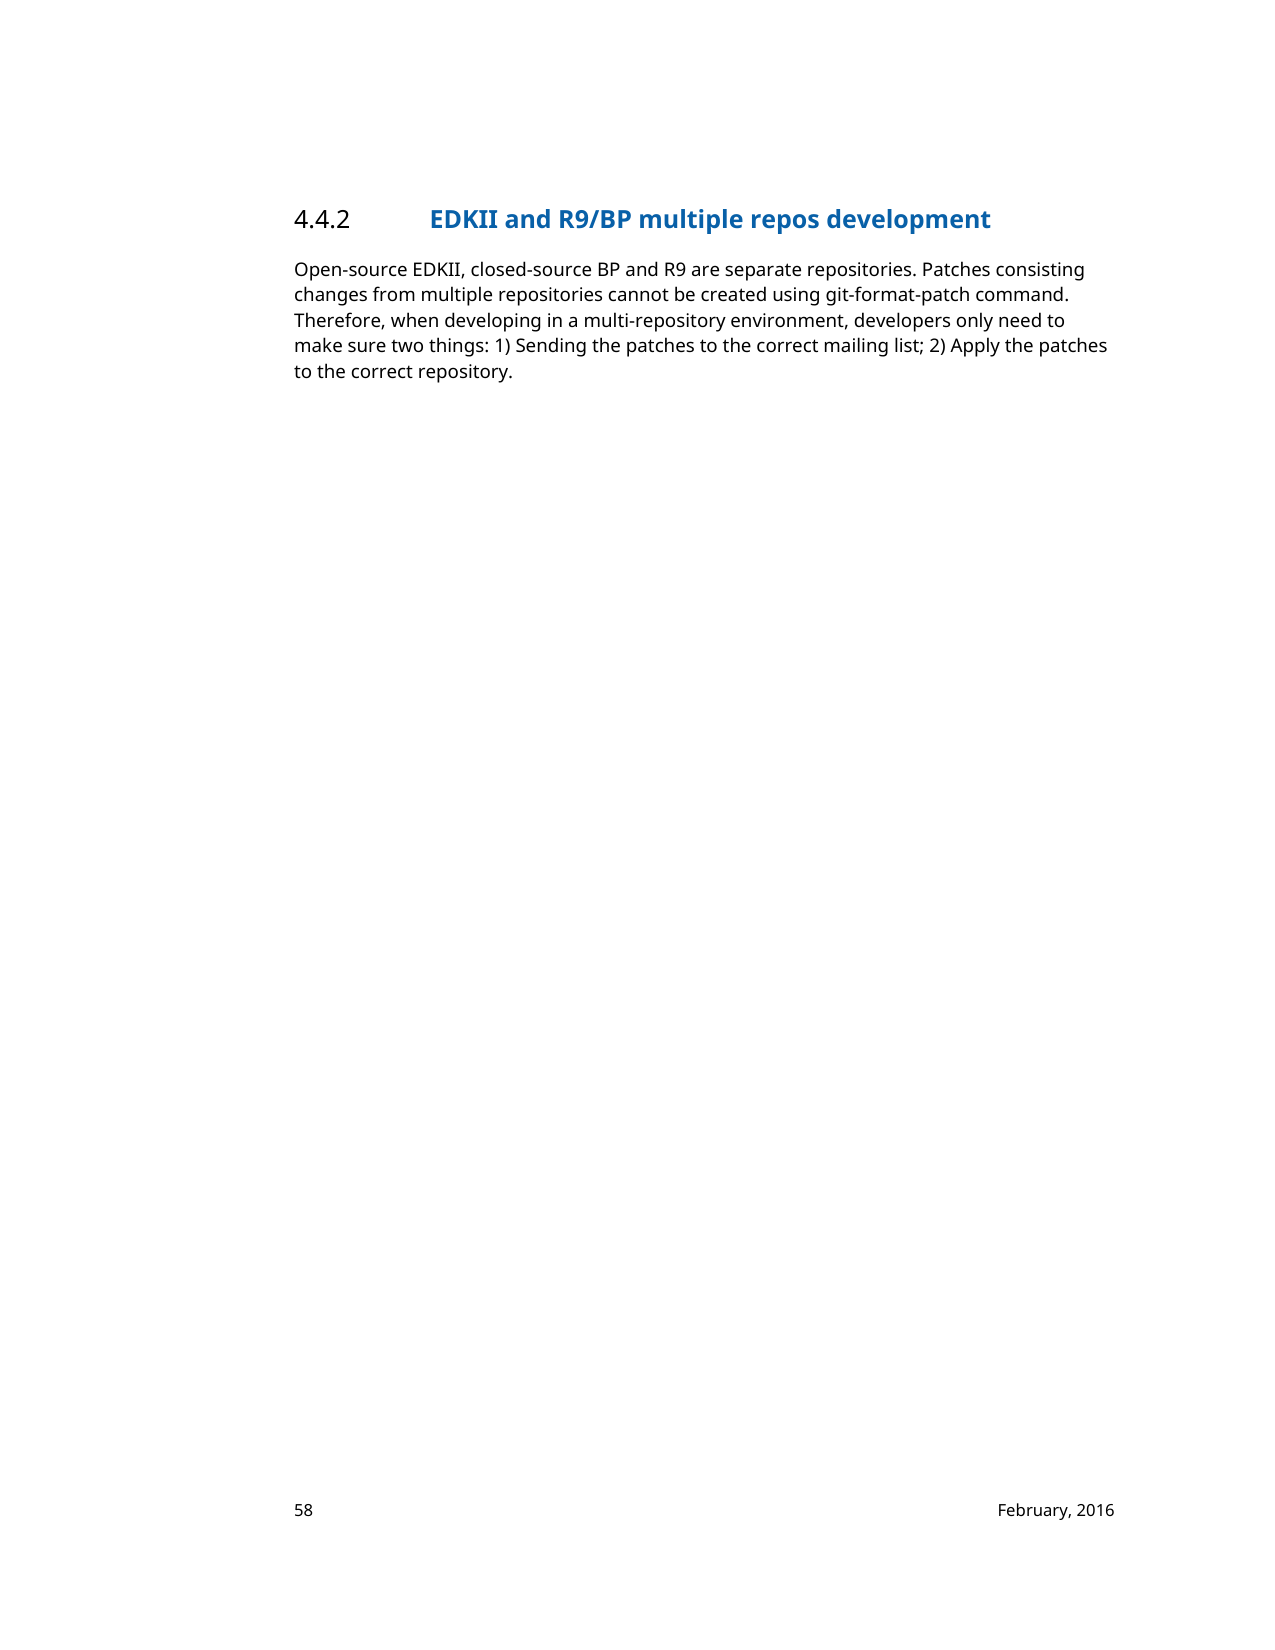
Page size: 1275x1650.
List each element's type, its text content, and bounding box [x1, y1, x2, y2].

text Open-source EDKII, closed-source BP and R9 are separate repositories. Patches consisting changes from multiple repositories cannot be created using git-format-patch command. Therefore, when developing in a multi-repository environment, developers only need to make sure two things: 1) Sending the patches to the correct mailing list; 2) Apply the patches to the correct repository. [294, 256, 1116, 384]
subtitle EDKII and R9/BP multiple repos development [294, 204, 1116, 235]
